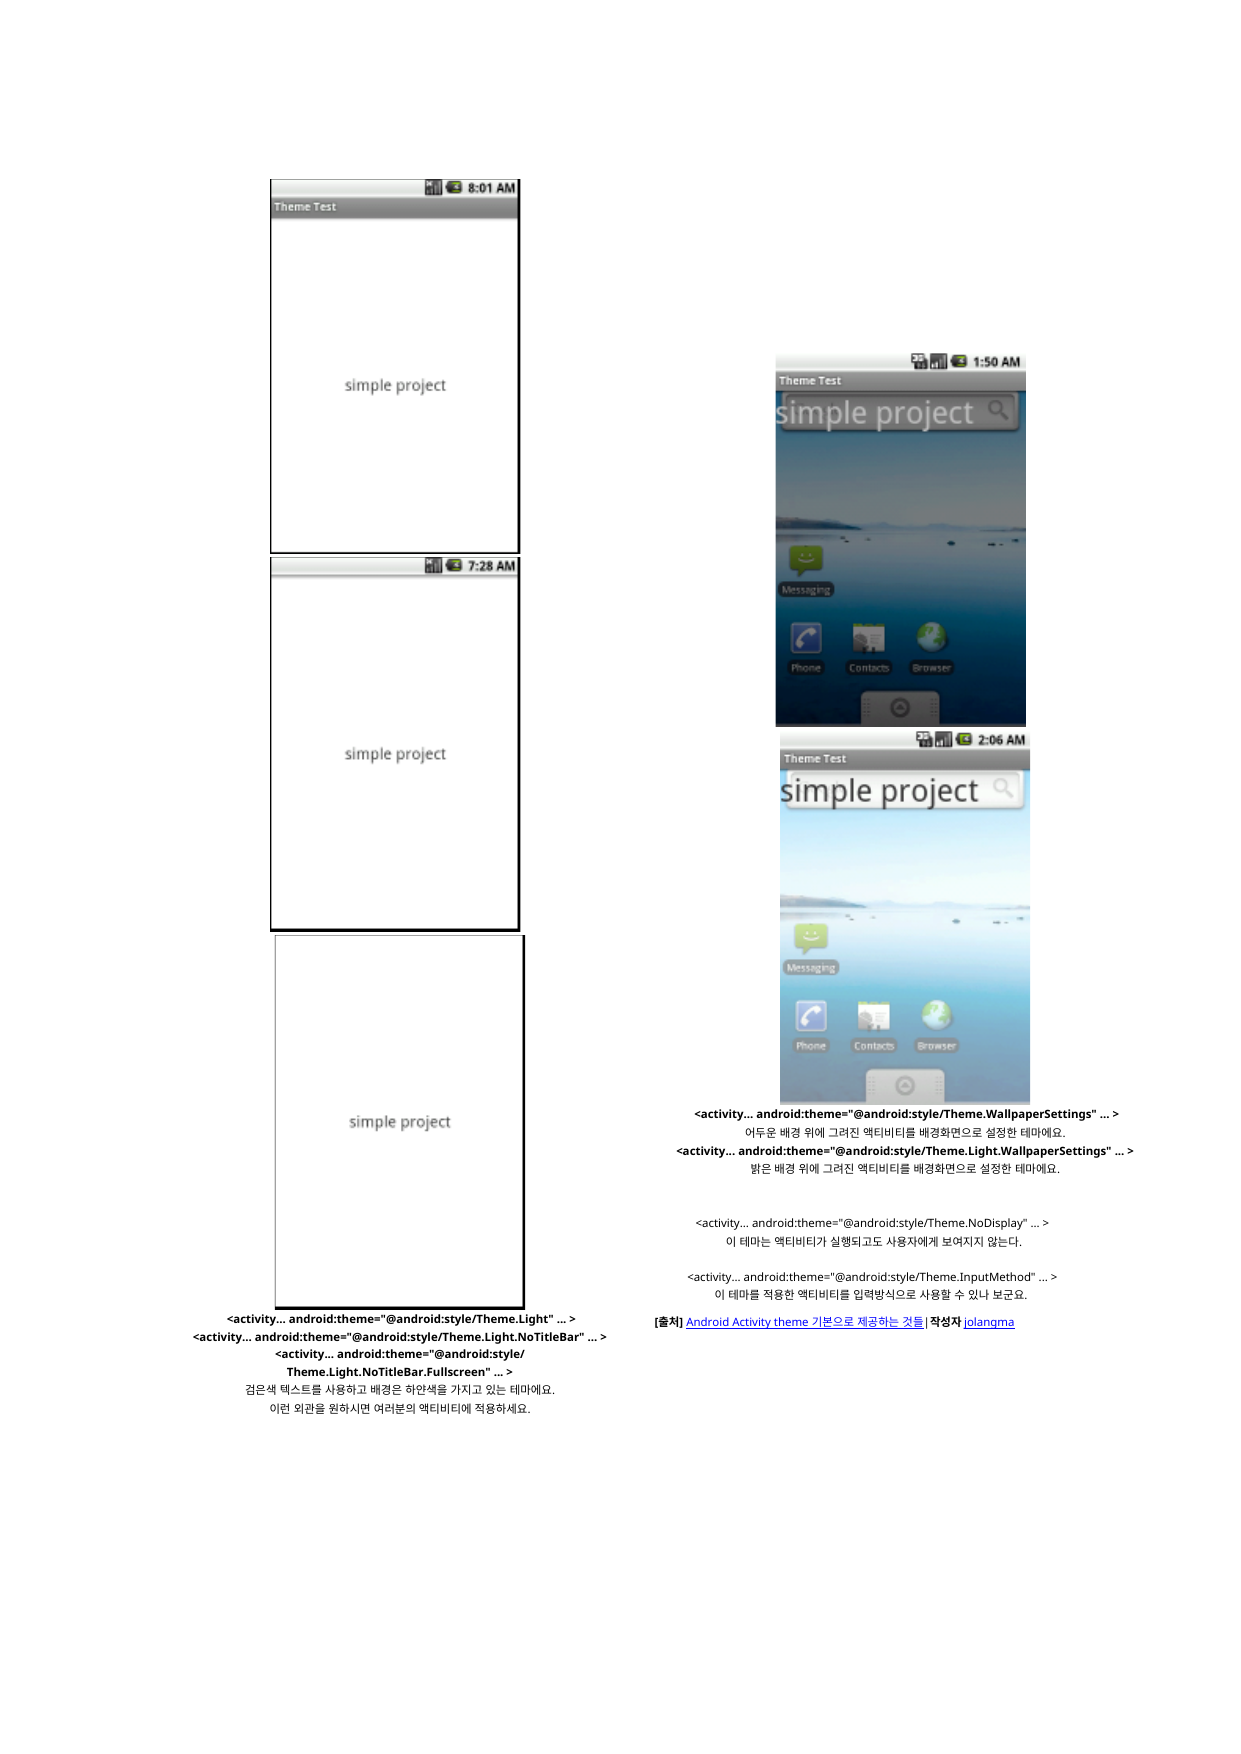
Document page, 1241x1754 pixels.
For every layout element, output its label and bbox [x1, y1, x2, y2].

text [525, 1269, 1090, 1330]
picture [775, 352, 1026, 615]
picture [775, 622, 1026, 727]
picture [274, 935, 525, 1310]
picture [270, 179, 521, 554]
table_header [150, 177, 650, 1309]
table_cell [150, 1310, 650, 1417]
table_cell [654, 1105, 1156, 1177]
picture [780, 730, 1031, 1105]
picture [270, 557, 521, 932]
picture [780, 634, 788, 639]
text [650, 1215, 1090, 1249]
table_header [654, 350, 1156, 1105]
